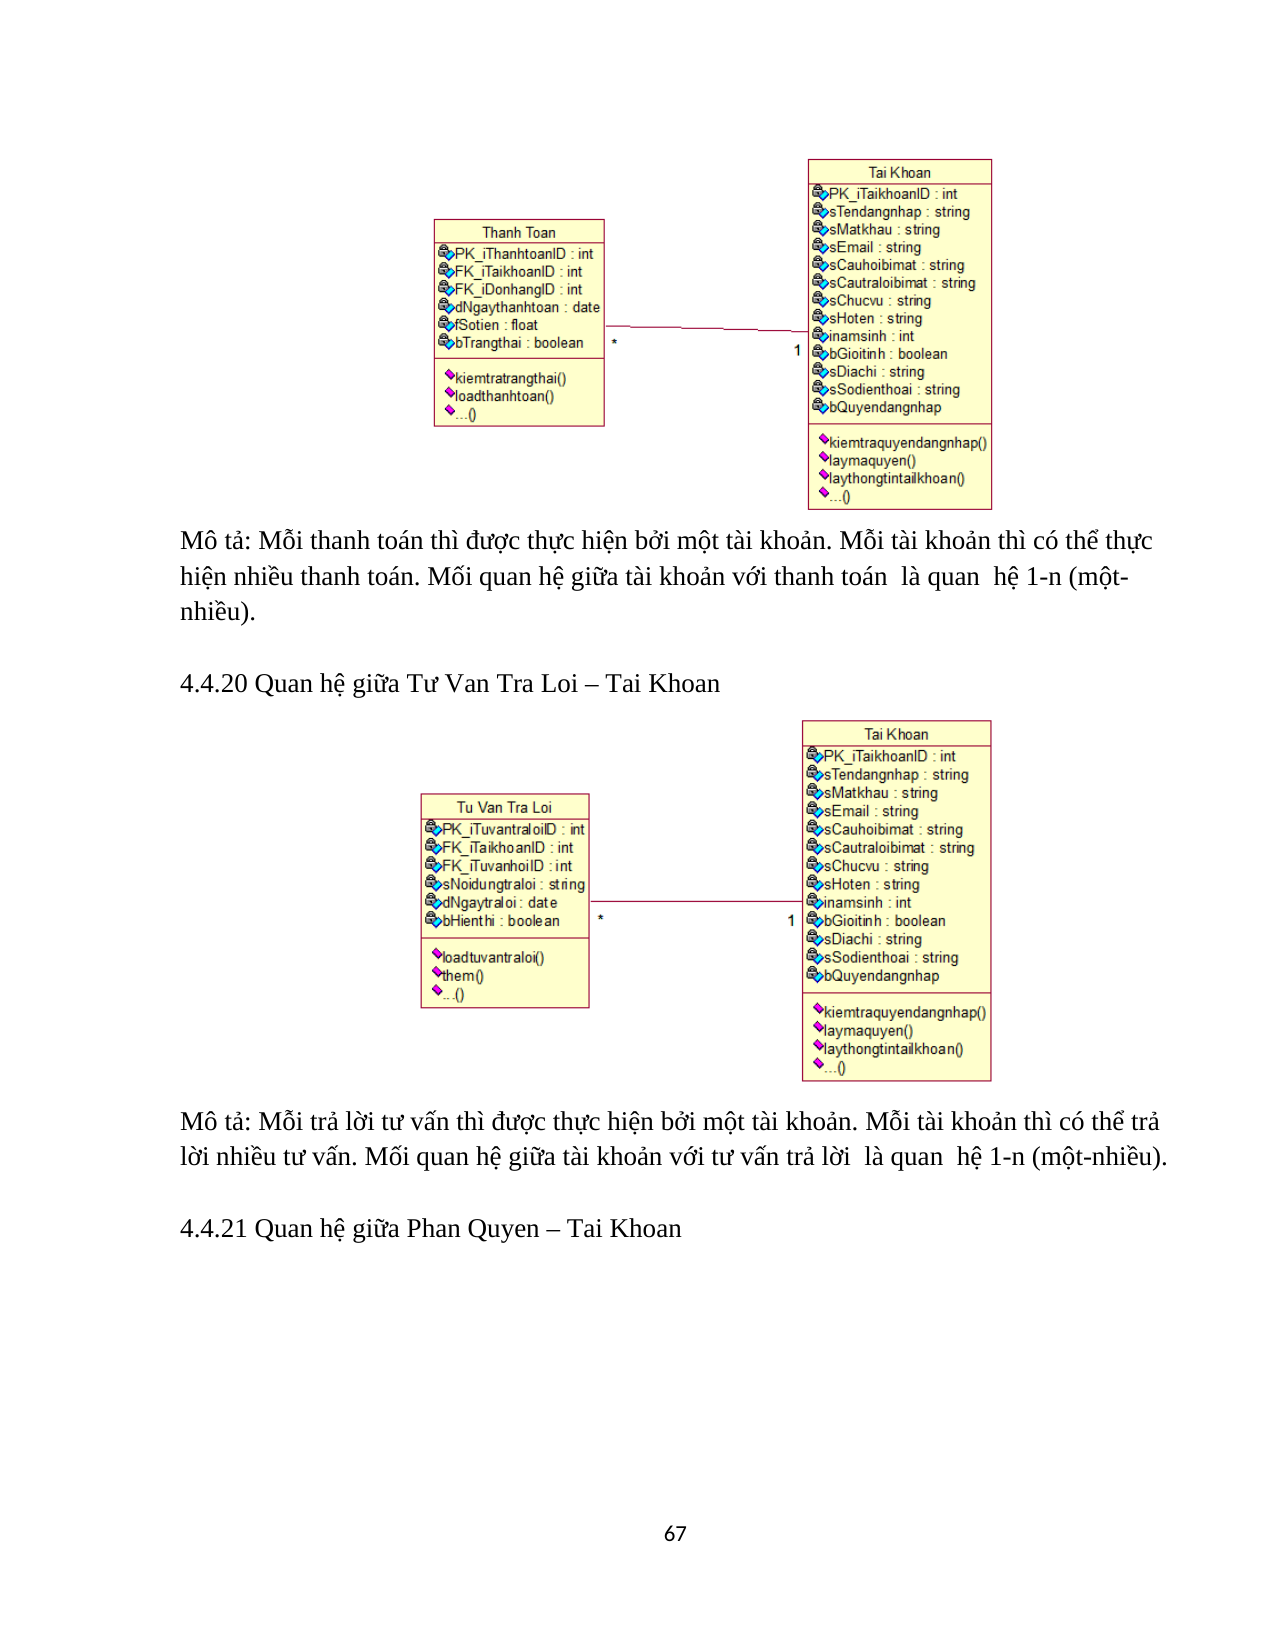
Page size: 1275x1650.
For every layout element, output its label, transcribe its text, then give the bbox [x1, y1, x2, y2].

picture [407, 702, 1018, 1101]
picture [425, 150, 1000, 520]
list Mô tả: Mỗi thanh toán thì được thực hiện bởi một tài khoản. Mỗi tài khoản thì có thể thực hiện nhiều thanh toán. Mối quan hệ giữa tài khoản với thanh toán là quan hệ 1-n (một-nhiều). [180, 524, 1170, 627]
list Mô tả: Mỗi trả lời tư vấn thì được thực hiện bởi một tài khoản. Mỗi tài khoản thì có thể trả lời nhiều tư vấn. Mối quan hệ giữa tài khoản với tư vấn trả lời là quan hệ 1-n (một-nhiều). [180, 1104, 1170, 1171]
text 4.4.20 Quan hệ giữa Tư Van Tra Loi – Tai Khoan [180, 667, 1170, 698]
text 4.4.21 Quan hệ giữa Phan Quyen – Tai Khoan [180, 1212, 1170, 1243]
